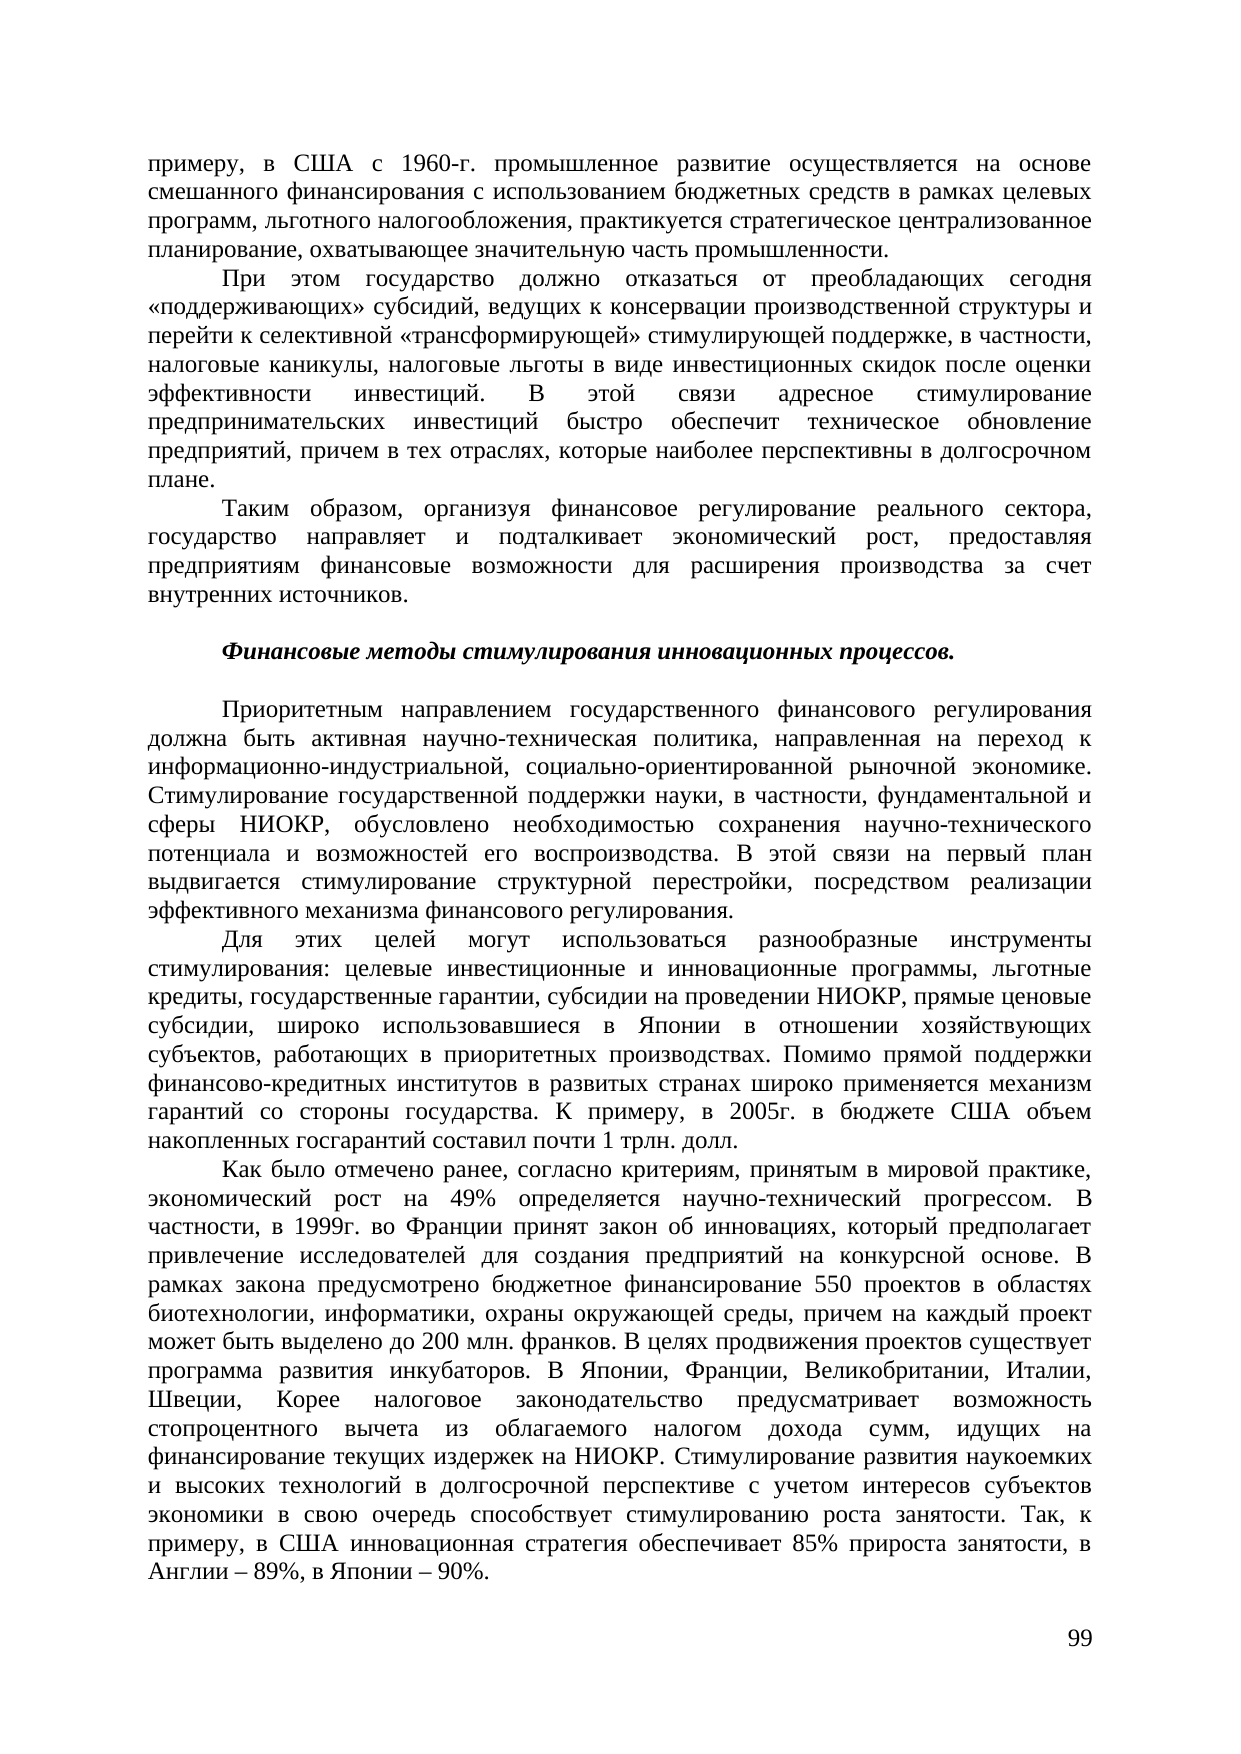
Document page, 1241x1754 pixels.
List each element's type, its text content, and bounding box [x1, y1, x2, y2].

text Как было отмечено ранее, согласно критериям, принятым в мировой практике, экономический рост на 49% определяется научно-технический прогрессом. В частности, в 1999г. во Франции принят закон об инновациях, который предполагает привлечение исследователей для создания предприятий на конкурсной основе. В рамках закона предусмотрено бюджетное финансирование 550 проектов в областях биотехнологии, информатики, охраны окружающей среды, причем на каждый проект может быть выделено до 200 млн. франков. В целях продвижения проектов существует программа развития инкубаторов. В Японии, Франции, Великобритании, Италии, Швеции, Корее налоговое законодательство предусматривает возможность стопроцентного вычета из облагаемого налогом дохода сумм, идущих на финансирование текущих издержек на НИОКР. Стимулирование развития наукоемких и высоких технологий в долгосрочной перспективе с учетом интересов субъектов экономики в свою очередь способствует стимулированию роста занятости. Так, к примеру, в США инновационная стратегия обеспечивает 85% прироста занятости, в Англии – 89%, в Японии – 90%. [148, 1154, 1092, 1585]
text Приоритетным направлением государственного финансового регулирования должна быть активная научно-техническая политика, направленная на переход к информационно-индустриальной, социально-ориентированной рыночной экономике. Стимулирование государственной поддержки науки, в частности, фундаментальной и сферы НИОКР, обусловлено необходимостью сохранения научно-технического потенциала и возможностей его воспроизводства. В этой связи на первый план выдвигается стимулирование структурной перестройки, посредством реализации эффективного механизма финансового регулирования. [148, 694, 1092, 924]
text Финансовые методы стимулирования инновационных процессов. [148, 636, 1092, 665]
text Для этих целей могут использоваться разнообразные инструменты стимулирования: целевые инвестиционные и инновационные программы, льготные кредиты, государственные гарантии, субсидии на проведении НИОКР, прямые ценовые субсидии, широко использовавшиеся в Японии в отношении хозяйствующих субъектов, работающих в приоритетных производствах. Помимо прямой поддержки финансово-кредитных институтов в развитых странах широко применяется механизм гарантий со стороны государства. К примеру, в 2005г. в бюджете США объем накопленных госгарантий составил почти 1 трлн. долл. [148, 924, 1092, 1154]
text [148, 148, 1092, 263]
text При этом государство должно отказаться от преобладающих сегодня «поддерживающих» субсидий, ведущих к консервации производственной структуры и перейти к селективной «трансформирующей» стимулирующей поддержке, в частности, налоговые каникулы, налоговые льготы в виде инвестиционных скидок после оценки эффективности инвестиций. В этой связи адресное стимулирование предпринимательских инвестиций быстро обеспечит техническое обновление предприятий, причем в тех отраслях, которые наиболее перспективны в долгосрочном плане. [148, 263, 1092, 493]
text Таким образом, организуя финансовое регулирование реального сектора, государство направляет и подталкивает экономический рост, предоставляя предприятиям финансовые возможности для расширения производства за счет внутренних источников. [148, 493, 1092, 608]
